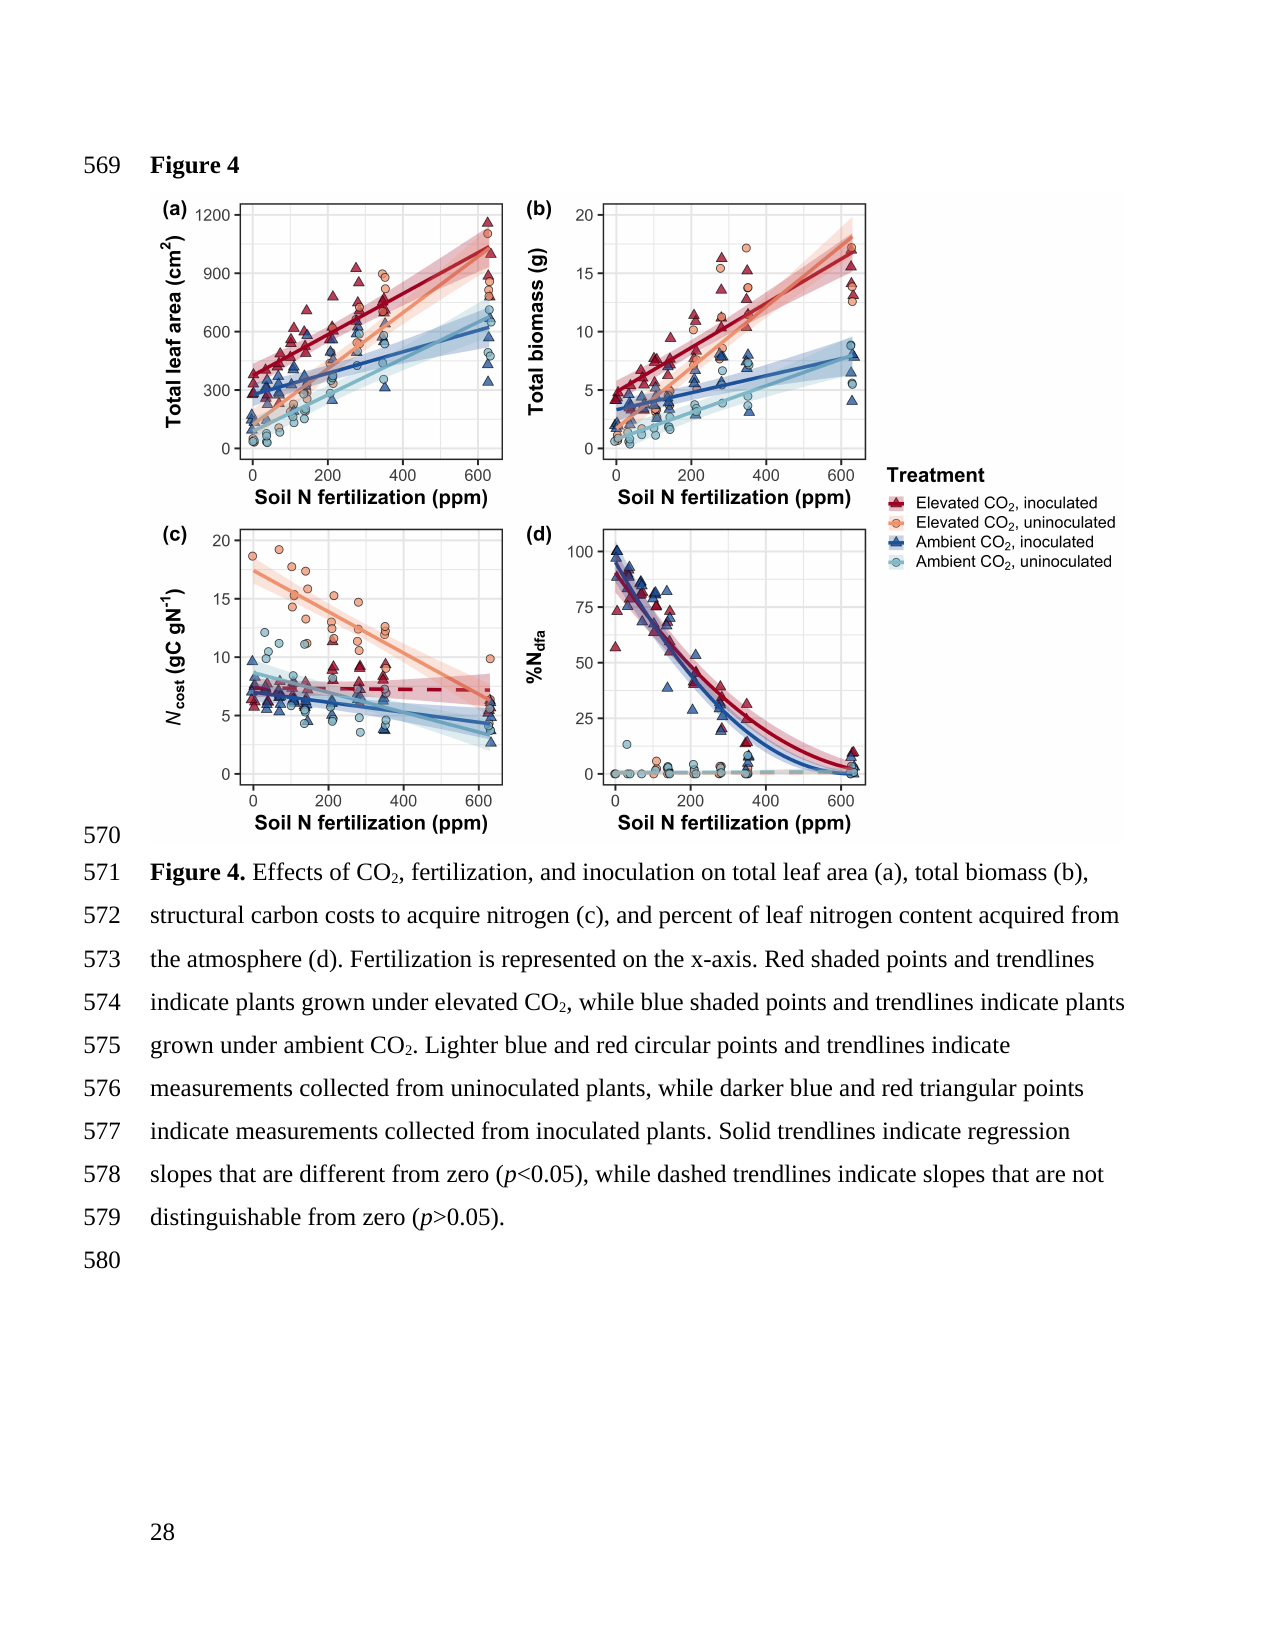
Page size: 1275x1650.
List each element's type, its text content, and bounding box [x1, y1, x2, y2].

text Figure 4. Effects of CO2, fertilization, and inoculation on total leaf area (a), total biomass (b), structural carbon costs to acquire nitrogen (c), and percent of leaf nitrogen content acquired from the atmosphere (d). Fertilization is represented on the x-axis. Red shaded points and trendlines indicate plants grown under elevated CO2, while blue shaded points and trendlines indicate plants grown under ambient CO2. Lighter blue and red circular points and trendlines indicate measurements collected from uninoculated plants, while darker blue and red triangular points indicate measurements collected from inoculated plants. Solid trendlines indicate regression slopes that are different from zero (p<0.05), while dashed trendlines indicate slopes that are not distinguishable from zero (p>0.05). [150, 857, 1125, 1231]
text Figure 4 [150, 150, 1125, 179]
picture [150, 193, 1125, 844]
